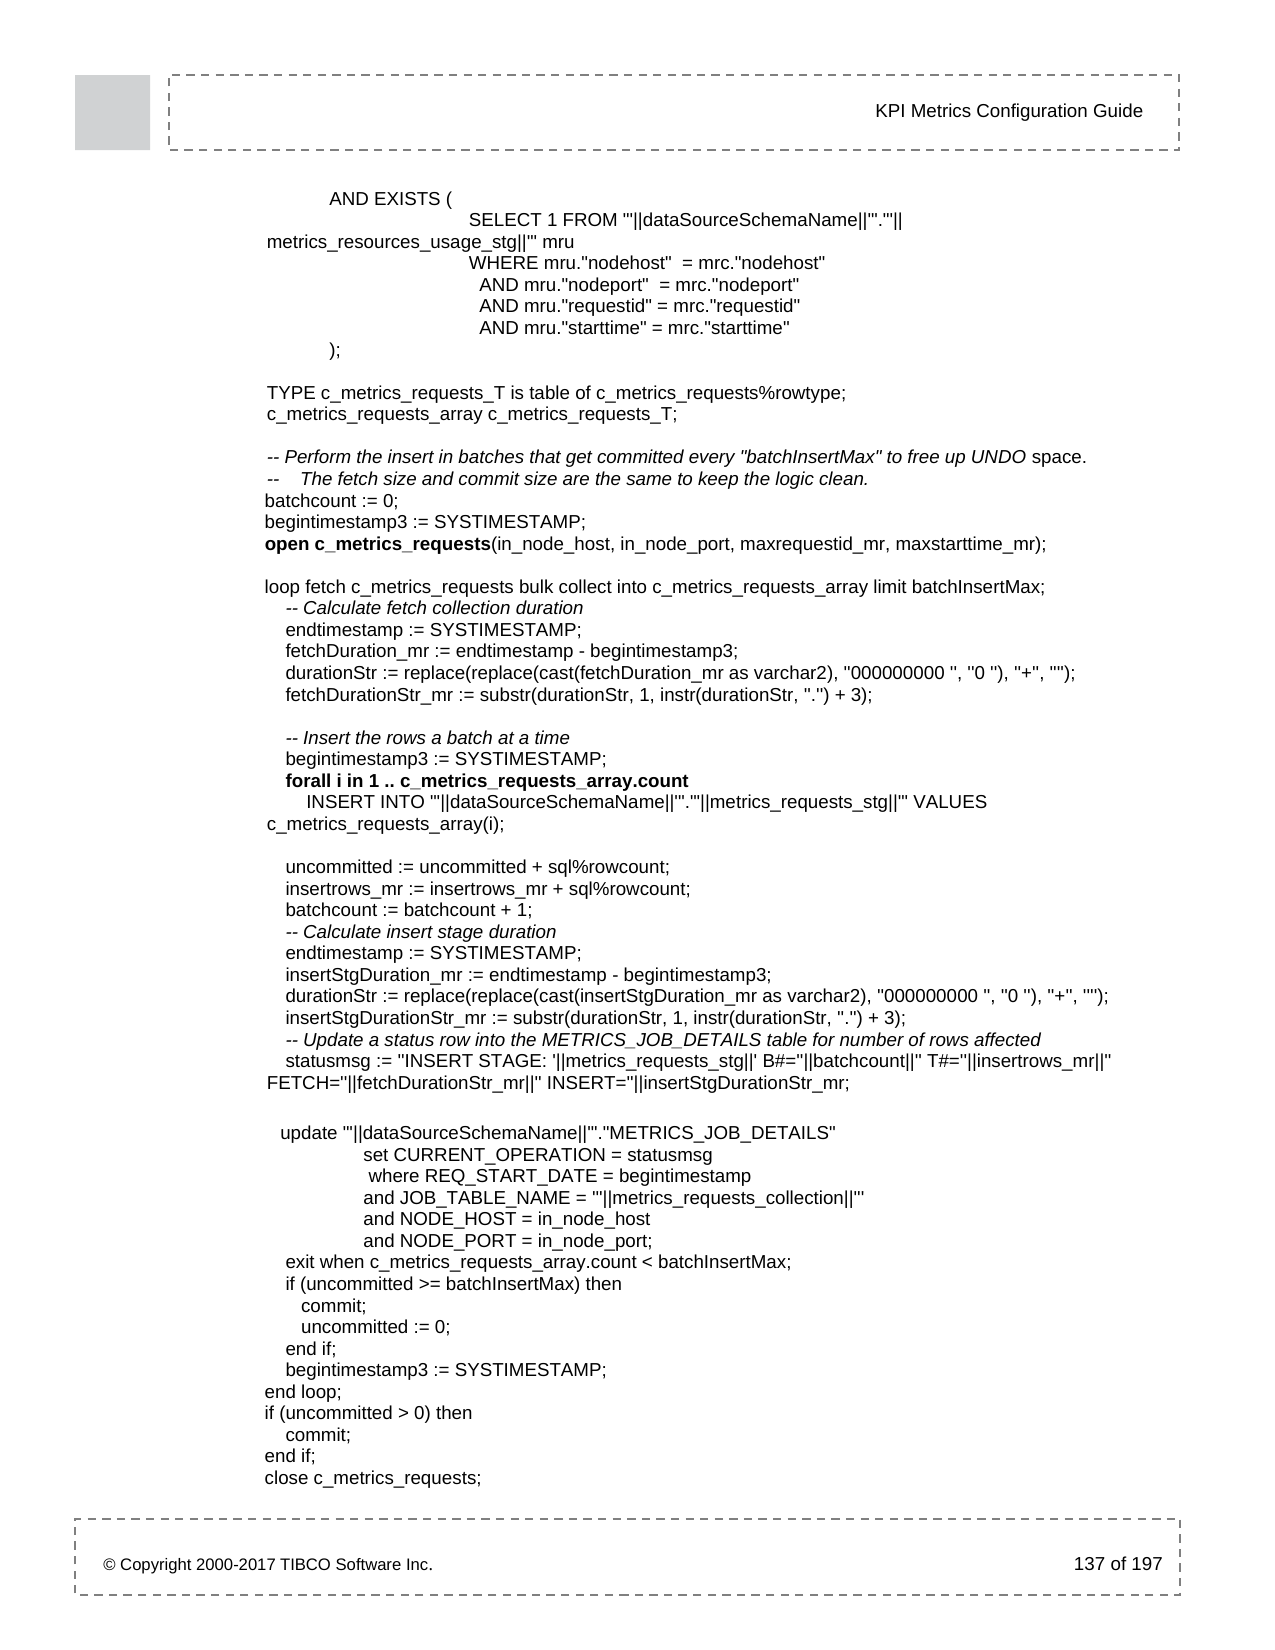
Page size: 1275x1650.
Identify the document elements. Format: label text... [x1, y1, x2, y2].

text ); [244, 338, 1162, 360]
text batchcount := batchcount + 1; [244, 899, 1162, 921]
text loop fetch c_metrics_requests bulk collect into c_metrics_requests_array limit batchInsertMax; [244, 576, 1162, 597]
text -- Insert the rows a batch at a time [244, 727, 1162, 748]
text where REQ_START_DATE = begintimestamp [244, 1165, 1162, 1187]
text -- Update a status row into the METRICS_JOB_DETAILS table for number of rows affected [244, 1028, 1162, 1050]
text begintimestamp3 := SYSTIMESTAMP; [244, 1359, 1162, 1381]
text uncommitted := 0; [244, 1316, 1162, 1337]
text exit when c_metrics_requests_array.count < batchInsertMax; [244, 1251, 1162, 1273]
text durationStr := replace(replace(cast(fetchDuration_mr as varchar2), ''000000000 '', ''0 ''), ''+'', ''''); [244, 662, 1162, 683]
text AND mru."requestid" = mrc."requestid" [244, 295, 1162, 317]
text endtimestamp := SYSTIMESTAMP; [244, 619, 1162, 640]
text AND mru."nodeport" = mrc."nodeport" [244, 274, 1162, 295]
text insertStgDurationStr_mr := substr(durationStr, 1, instr(durationStr, ''.'') + 3); [244, 1007, 1162, 1028]
text -- Calculate fetch collection duration [244, 597, 1162, 619]
text INSERT INTO "'||dataSourceSchemaName||'"."'||metrics_requests_stg||'" VALUES c_metrics_requests_array(i); [244, 791, 1162, 834]
text if (uncommitted >= batchInsertMax) then [244, 1273, 1162, 1294]
text and NODE_HOST = in_node_host [244, 1208, 1162, 1230]
text WHERE mru."nodehost" = mrc."nodehost" [244, 252, 1162, 274]
text -- The fetch size and commit size are the same to keep the logic clean. [244, 468, 1162, 489]
text set CURRENT_OPERATION = statusmsg [244, 1143, 1162, 1165]
text endtimestamp := SYSTIMESTAMP; [244, 942, 1162, 964]
text end if; [244, 1445, 1162, 1467]
text end loop; [244, 1381, 1162, 1402]
text TYPE c_metrics_requests_T is table of c_metrics_requests%rowtype; [244, 382, 1162, 403]
text end if; [244, 1337, 1162, 1359]
text if (uncommitted > 0) then [244, 1402, 1162, 1424]
text fetchDurationStr_mr := substr(durationStr, 1, instr(durationStr, ''.'') + 3); [244, 683, 1162, 705]
text and JOB_TABLE_NAME = '''||metrics_requests_collection||''' [244, 1187, 1162, 1208]
text fetchDuration_mr := endtimestamp - begintimestamp3; [244, 640, 1162, 662]
text forall i in 1 .. c_metrics_requests_array.count [244, 770, 1162, 791]
text update "'||dataSourceSchemaName||'"."METRICS_JOB_DETAILS" [244, 1122, 1162, 1143]
text and NODE_PORT = in_node_port; [244, 1230, 1162, 1251]
text begintimestamp3 := SYSTIMESTAMP; [244, 748, 1162, 770]
text uncommitted := uncommitted + sql%rowcount; [244, 856, 1162, 877]
text statusmsg := ''INSERT STAGE: '||metrics_requests_stg||' B#=''||batchcount||'' T#=''||insertrows_mr||'' FETCH=''||fetchDurationStr_mr||'' INSERT=''||insertStgDurationStr_mr; [244, 1050, 1162, 1093]
text AND mru."starttime" = mrc."starttime" [244, 317, 1162, 338]
text commit; [244, 1294, 1162, 1316]
text -- Perform the insert in batches that get committed every "batchInsertMax" to free up UNDO space. [244, 446, 1162, 468]
text c_metrics_requests_array c_metrics_requests_T; [244, 403, 1162, 425]
text durationStr := replace(replace(cast(insertStgDuration_mr as varchar2), ''000000000 '', ''0 ''), ''+'', ''''); [244, 985, 1162, 1007]
text close c_metrics_requests; [244, 1467, 1162, 1488]
text insertrows_mr := insertrows_mr + sql%rowcount; [244, 877, 1162, 899]
text commit; [244, 1424, 1162, 1445]
text -- Calculate insert stage duration [244, 921, 1162, 942]
text begintimestamp3 := SYSTIMESTAMP; [244, 511, 1162, 532]
text batchcount := 0; [244, 489, 1162, 511]
text insertStgDuration_mr := endtimestamp - begintimestamp3; [244, 964, 1162, 985]
text open c_metrics_requests(in_node_host, in_node_port, maxrequestid_mr, maxstarttime_mr); [244, 532, 1162, 554]
text AND EXISTS ( [244, 187, 1162, 209]
text SELECT 1 FROM "'||dataSourceSchemaName||'"."'||metrics_resources_usage_stg||'" mru [244, 209, 1162, 252]
